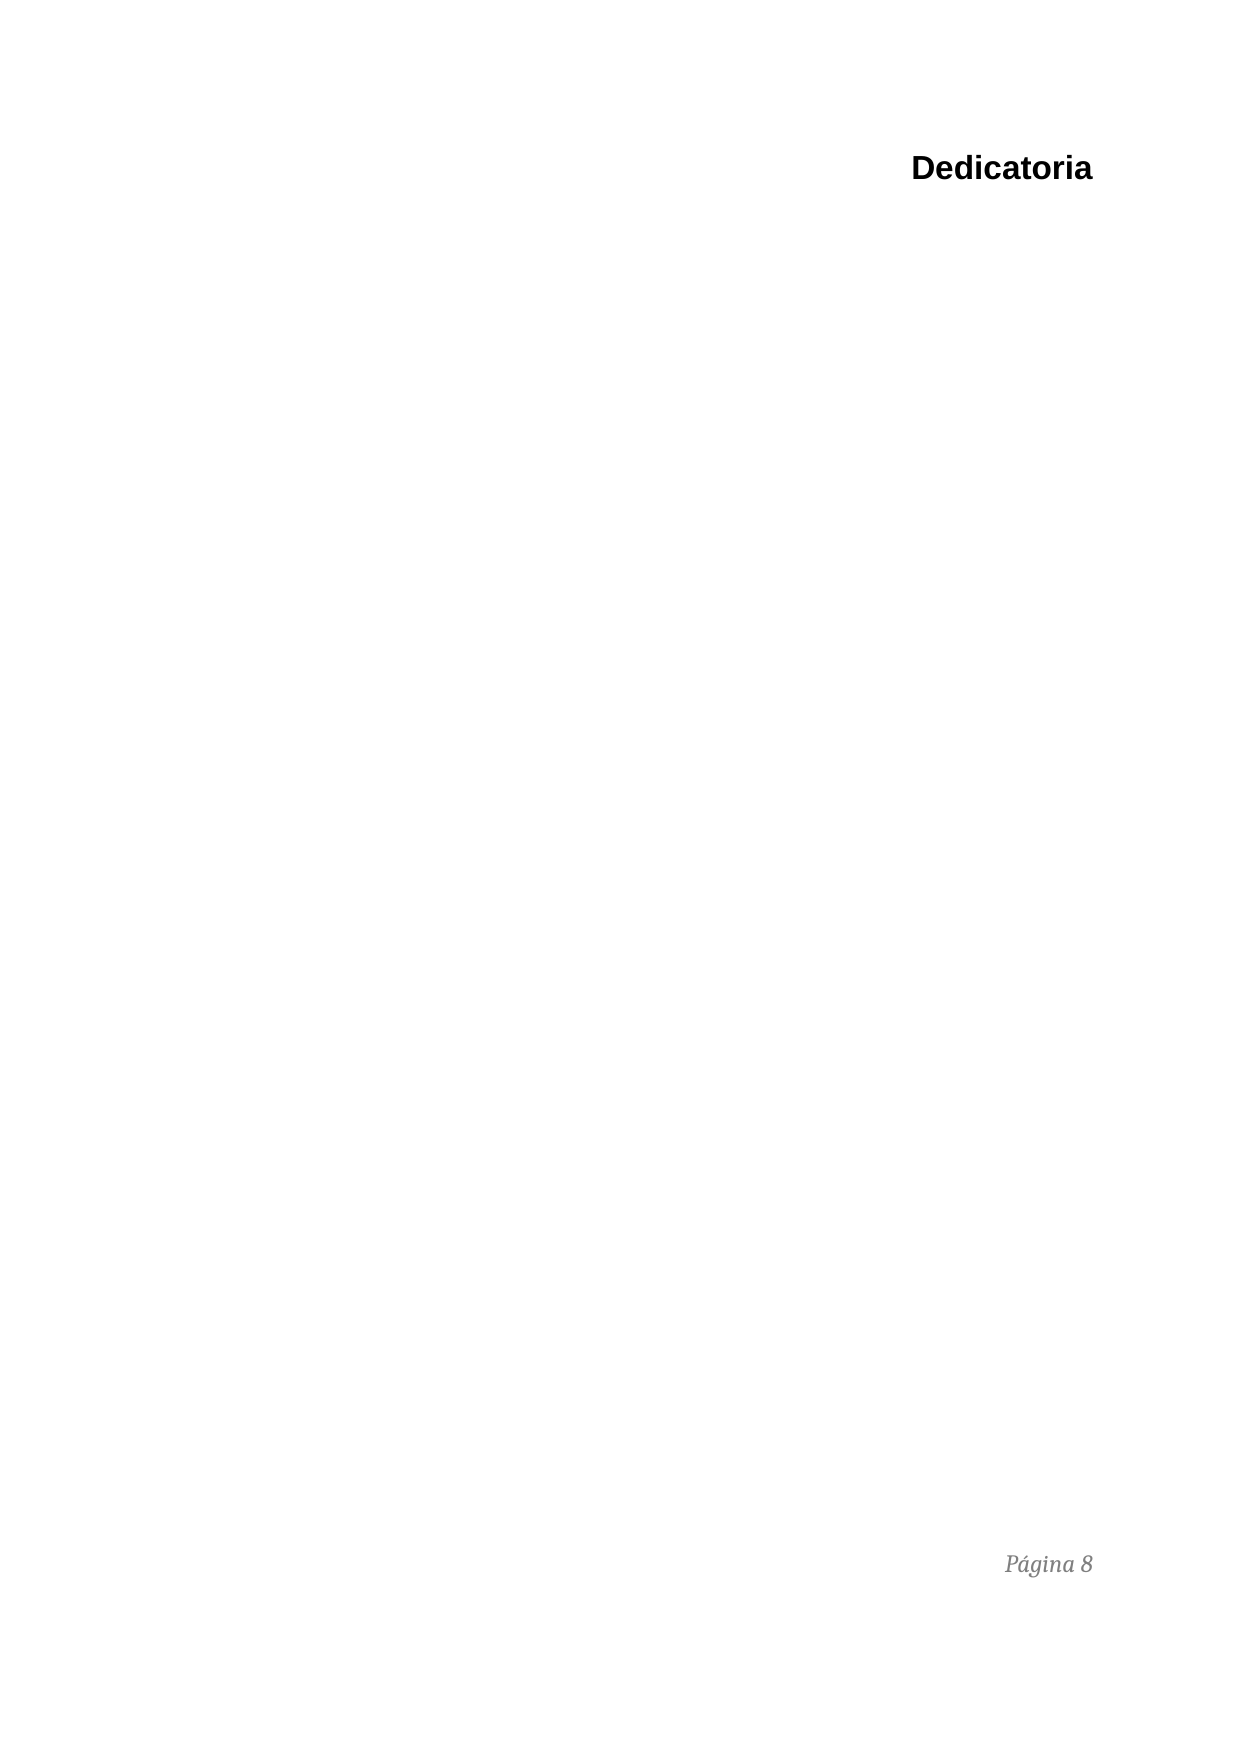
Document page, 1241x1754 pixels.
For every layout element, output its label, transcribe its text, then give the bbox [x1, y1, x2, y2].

text Dedicatoria [177, 148, 1092, 186]
